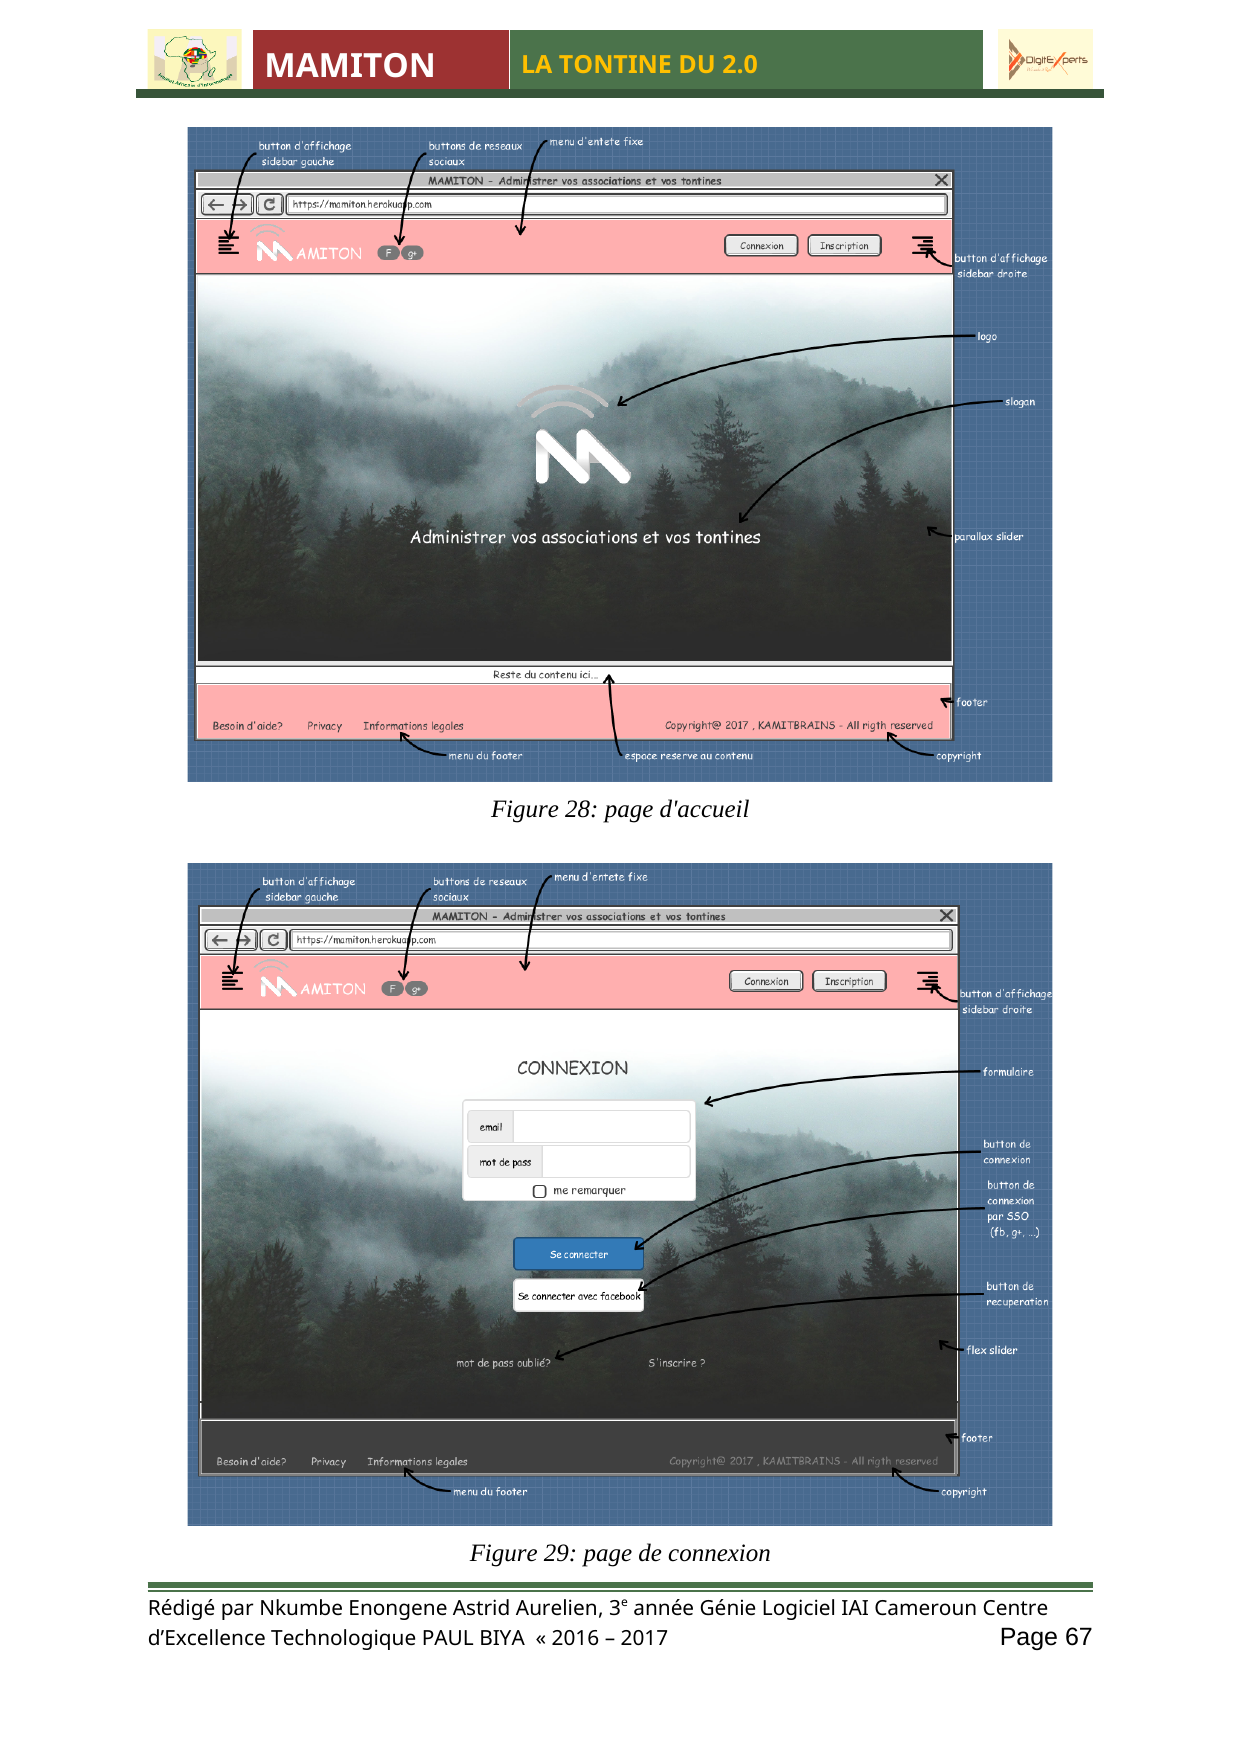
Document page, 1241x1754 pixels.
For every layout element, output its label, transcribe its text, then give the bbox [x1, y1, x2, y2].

picture [187, 127, 1053, 782]
picture [187, 863, 1053, 1526]
picture [998, 29, 1093, 89]
text Figure 29: page de connexion [148, 1538, 1093, 1567]
picture [147, 29, 242, 89]
text Figure 28: page d'accueil [148, 794, 1093, 823]
